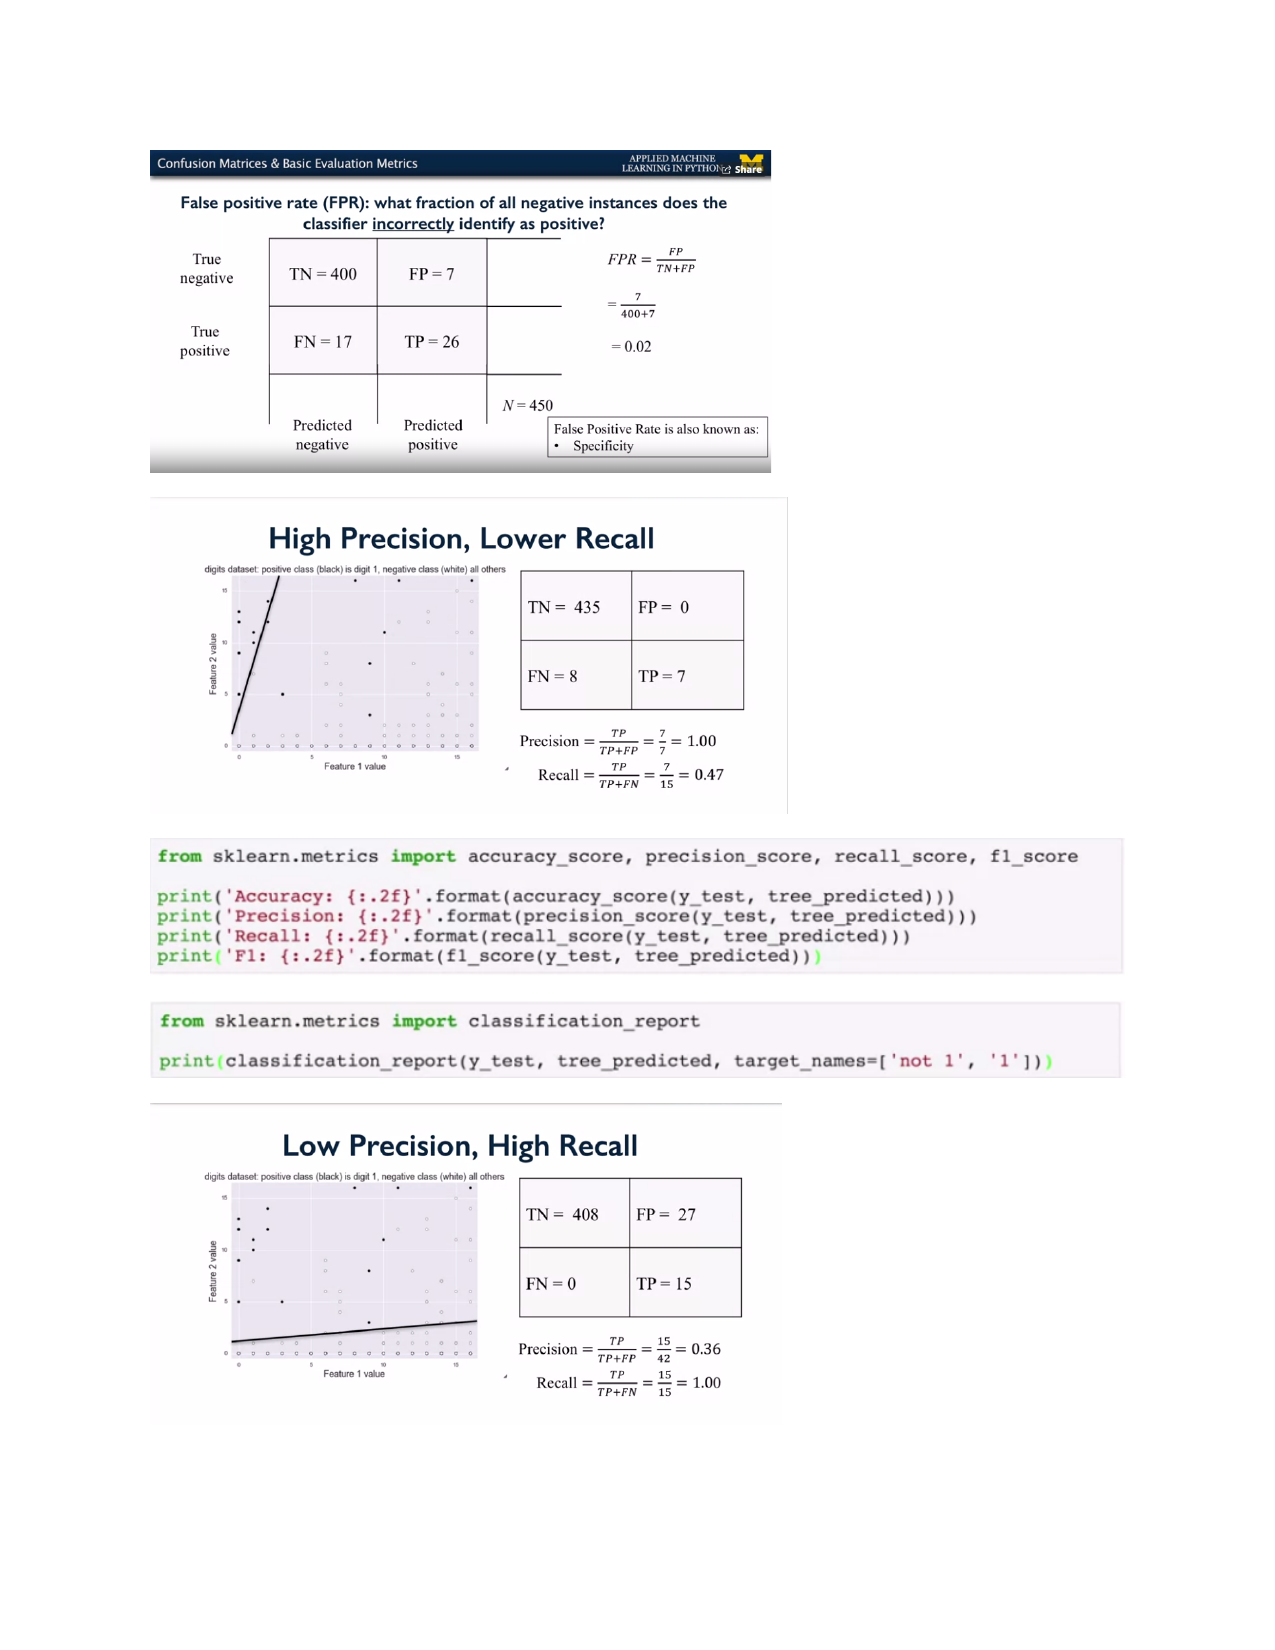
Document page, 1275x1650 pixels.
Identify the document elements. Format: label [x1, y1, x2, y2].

picture [150, 497, 788, 814]
picture [150, 150, 772, 473]
picture [150, 1103, 782, 1425]
picture [150, 1001, 1125, 1078]
picture [150, 838, 1125, 976]
